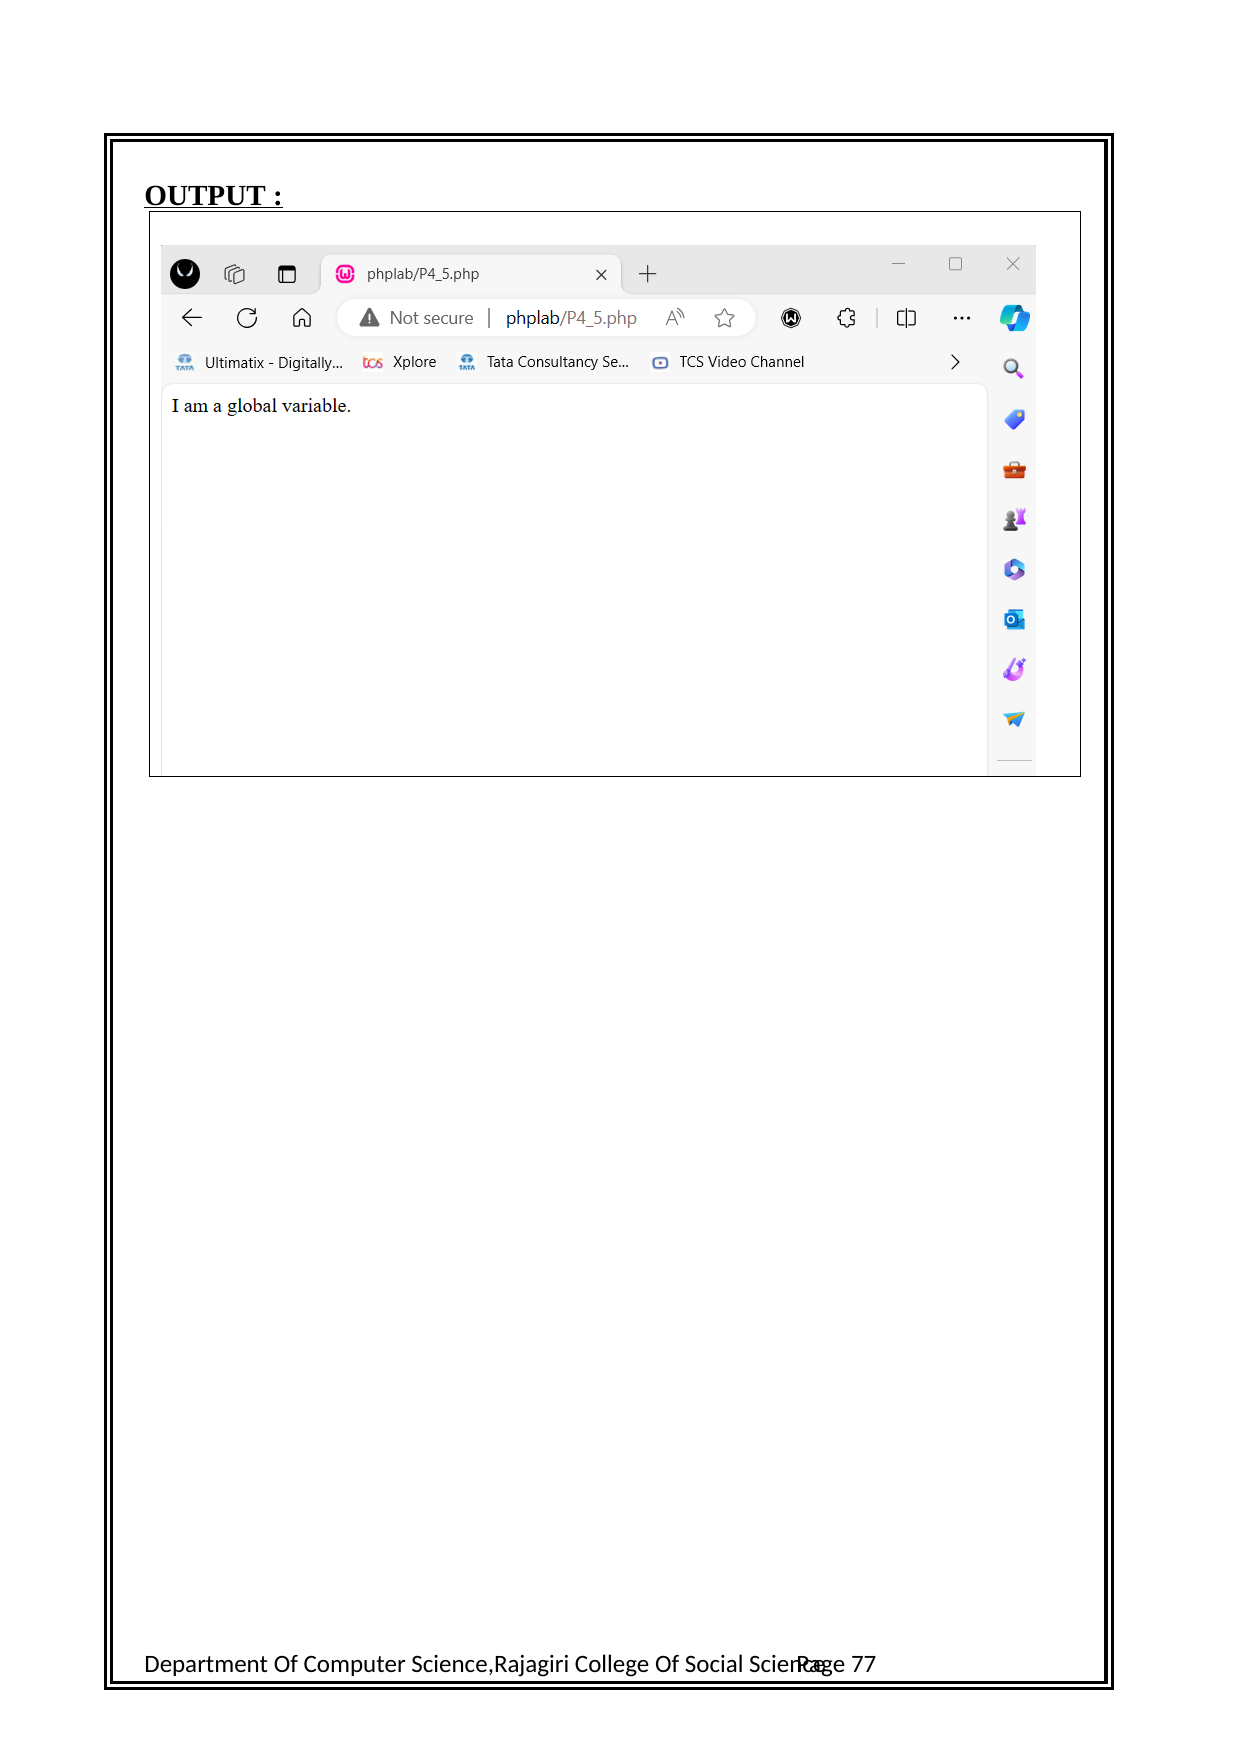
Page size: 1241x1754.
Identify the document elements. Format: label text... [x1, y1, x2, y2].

picture [160, 245, 1036, 776]
table_header [150, 212, 1080, 776]
text OUTPUT : [144, 178, 1096, 211]
